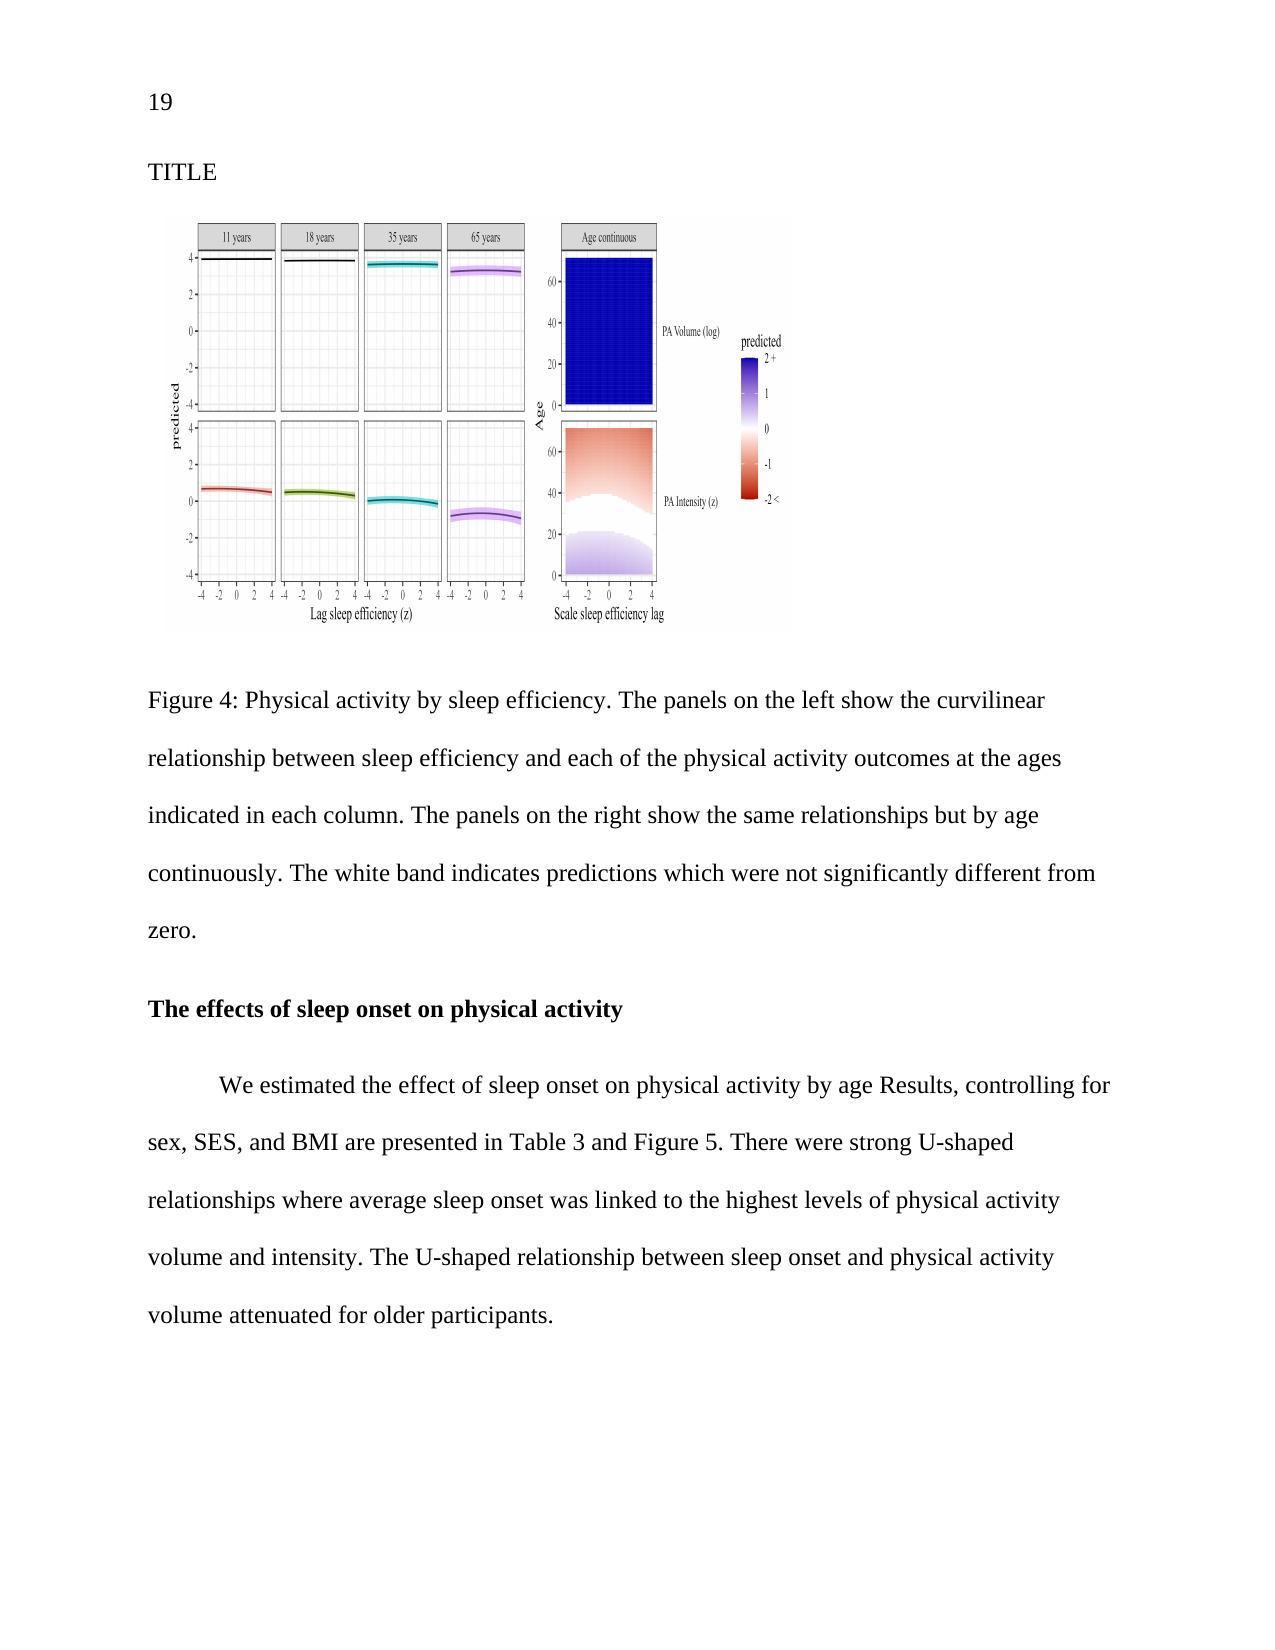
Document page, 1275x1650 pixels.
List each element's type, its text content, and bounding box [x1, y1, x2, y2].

text We estimated the effect of sleep onset on physical activity by age Results, controlling for sex, SES, and BMI are presented in Table 3 and Figure 5. There were strong U-shaped relationships where average sleep onset was linked to the highest levels of physical activity volume and intensity. The U-shaped relationship between sleep onset and physical activity volume attenuated for older participants. [148, 1070, 1127, 1329]
picture [166, 215, 792, 632]
subtitle The effects of sleep onset on physical activity [148, 994, 1127, 1022]
text Figure 4: Physical activity by sleep efficiency. The panels on the left show the curvilinear relationship between sleep efficiency and each of the physical activity outcomes at the ages indicated in each column. The panels on the right show the same relationships but by age continuously. The white band indicates predictions which were not significantly different from zero. [148, 685, 1127, 944]
